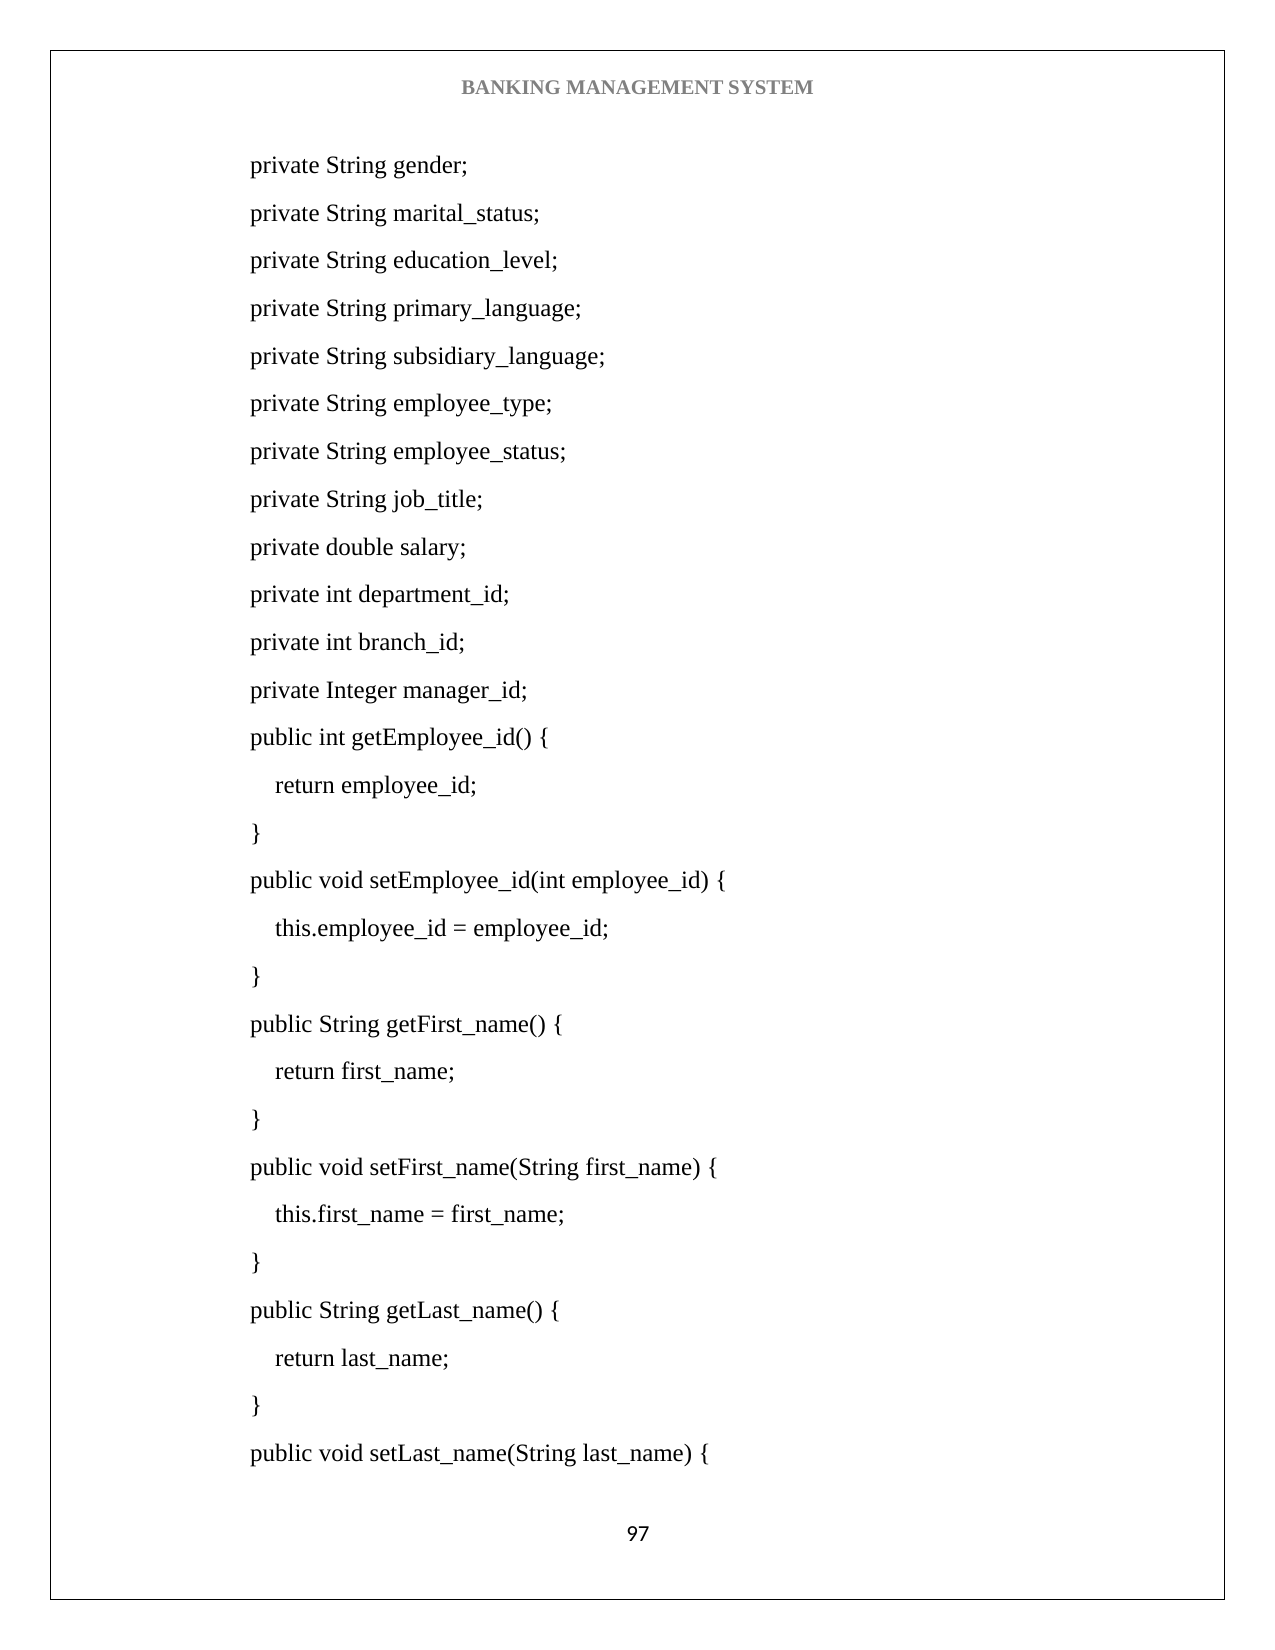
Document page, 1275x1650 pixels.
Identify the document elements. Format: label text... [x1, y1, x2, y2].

text private String subsidiary_language; [225, 341, 1050, 369]
text private double salary; [225, 532, 1050, 560]
text private String job_title; [225, 484, 1050, 513]
text public String getFirst_name() { [225, 1009, 1050, 1037]
text private int department_id; [225, 579, 1050, 608]
text return employee_id; [225, 770, 1050, 799]
text } [225, 1390, 1050, 1419]
text private String employee_status; [225, 436, 1050, 465]
text public void setEmployee_id(int employee_id) { [225, 866, 1050, 894]
text private String marital_status; [225, 198, 1050, 226]
text private String primary_language; [225, 293, 1050, 322]
text private Integer manager_id; [225, 675, 1050, 703]
text public void setFirst_name(String first_name) { [225, 1152, 1050, 1181]
text private String education_level; [225, 245, 1050, 274]
text } [225, 1247, 1050, 1276]
text private String employee_type; [225, 388, 1050, 417]
text private int branch_id; [225, 627, 1050, 656]
text this.employee_id = employee_id; [225, 913, 1050, 942]
text return first_name; [225, 1056, 1050, 1085]
text public String getLast_name() { [225, 1295, 1050, 1324]
text return last_name; [225, 1343, 1050, 1371]
text public void setLast_name(String last_name) { [225, 1438, 1050, 1467]
text } [225, 1104, 1050, 1133]
text private String gender; [225, 150, 1050, 179]
text } [225, 818, 1050, 847]
text } [225, 961, 1050, 990]
text this.first_name = first_name; [225, 1199, 1050, 1228]
text public int getEmployee_id() { [225, 722, 1050, 751]
